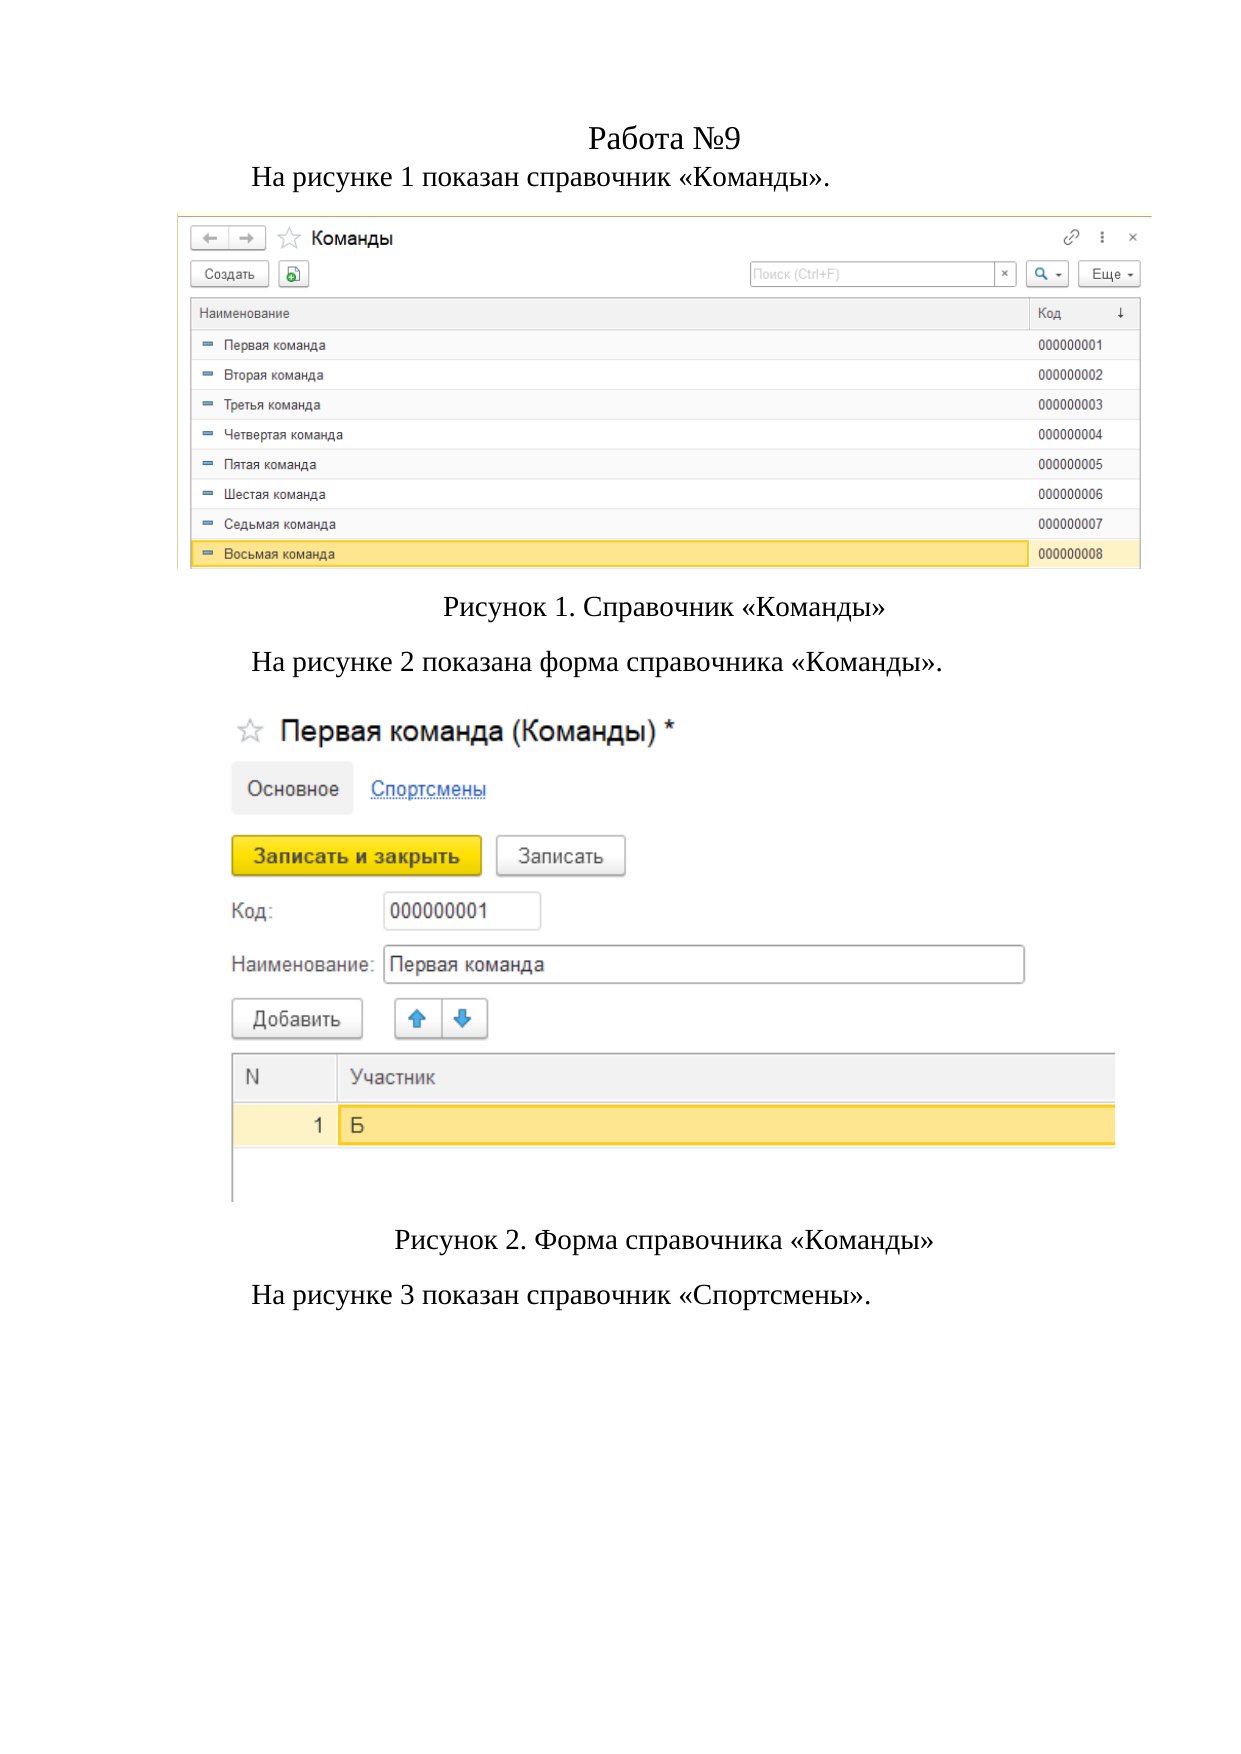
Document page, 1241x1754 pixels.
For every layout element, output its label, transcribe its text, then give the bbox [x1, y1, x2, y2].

picture [213, 699, 1116, 1202]
text На рисунке 3 показан справочник «Спортсмены». [177, 1277, 1152, 1311]
text Рисунок 1. Справочник «Команды» [177, 589, 1152, 623]
text На рисунке 1 показан справочник «Команды». [177, 159, 1152, 192]
subtitle Работа №9 [177, 118, 1152, 156]
text Рисунок 2. Форма справочника «Команды» [177, 1222, 1152, 1256]
picture [177, 213, 1152, 569]
text На рисунке 2 показана форма справочника «Команды». [177, 644, 1152, 678]
